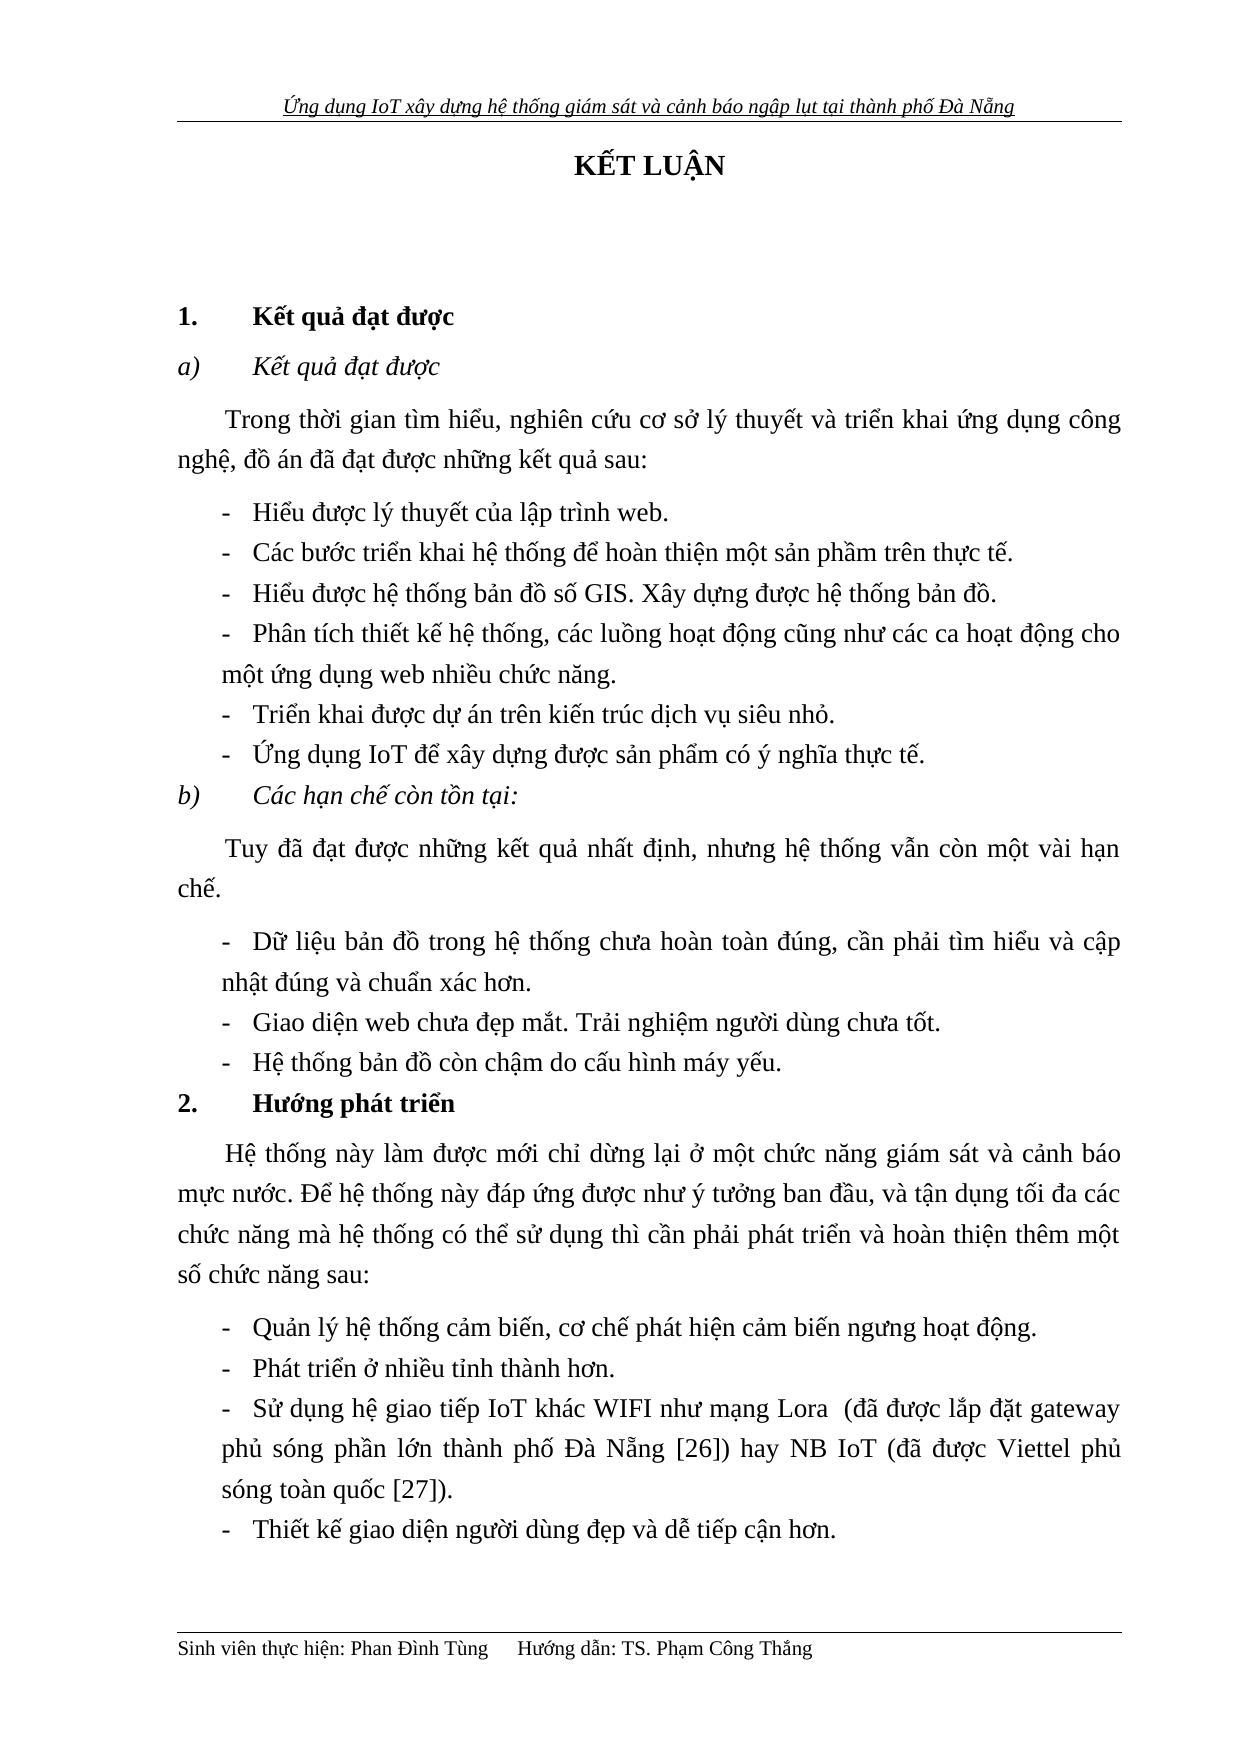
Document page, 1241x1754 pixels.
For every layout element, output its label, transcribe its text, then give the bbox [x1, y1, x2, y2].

list Hệ thống bản đồ còn chậm do cấu hình máy yếu. [221, 1046, 1122, 1078]
list Ứng dụng IoT để xây dựng được sản phẩm có ý nghĩa thực tế. [221, 738, 1122, 770]
subtitle 1. Kết quả đạt được [177, 299, 1122, 331]
list Dữ liệu bản đồ trong hệ thống chưa hoàn toàn đúng, cần phải tìm hiểu và cập nhật đúng và chuẩn xác hơn. [221, 925, 1122, 997]
list Triển khai được dự án trên kiến trúc dịch vụ siêu nhỏ. [221, 698, 1122, 729]
list Kết quả đạt được [177, 350, 1122, 381]
list Thiết kế giao diện người dùng đẹp và dễ tiếp cận hơn. [221, 1513, 1122, 1544]
list Hiểu được lý thuyết của lập trình web. [221, 496, 1122, 527]
list Phân tích thiết kế hệ thống, các luồng hoạt động cũng như các ca hoạt động cho một ứng dụng web nhiều chức năng. [221, 617, 1122, 689]
list Các bước triển khai hệ thống để hoàn thiện một sản phầm trên thực tế. [221, 536, 1122, 568]
subtitle 2. Hướng phát triển [177, 1087, 1122, 1118]
list Sử dụng hệ giao tiếp IoT khác WIFI như mạng Lora (đã được lắp đặt gateway phủ sóng phần lớn thành phố Đà Nẵng) hay NB IoT (đã được Viettel phủ sóng toàn quốc ). [221, 1392, 1122, 1504]
list Phát triển ở nhiều tỉnh thành hơn. [221, 1352, 1122, 1383]
text Trong thời gian tìm hiểu, nghiên cứu cơ sở lý thuyết và triển khai ứng dụng công nghệ, đồ án đã đạt được những kết quả sau: [177, 403, 1122, 474]
text Hệ thống này làm được mới chỉ dừng lại ở một chức năng giám sát và cảnh báo mực nước. Để hệ thống này đáp ứng được như ý tưởng ban đầu, và tận dụng tối đa các chức năng mà hệ thống có thể sử dụng thì cần phải phát triển và hoàn thiện thêm một số chức năng sau: [177, 1137, 1122, 1289]
list Hiểu được hệ thống bản đồ số GIS. Xây dựng được hệ thống bản đồ. [221, 577, 1122, 608]
list Giao diện web chưa đẹp mắt. Trải nghiệm người dùng chưa tốt. [221, 1006, 1122, 1037]
list Các hạn chế còn tồn tại: [177, 779, 1122, 810]
list Quản lý hệ thống cảm biến, cơ chế phát hiện cảm biến ngưng hoạt động. [221, 1311, 1122, 1342]
subtitle KẾT LUẬN [177, 148, 1122, 181]
text Tuy đã đạt được những kết quả nhất định, nhưng hệ thống vẫn còn một vài hạn chế. [177, 832, 1122, 903]
